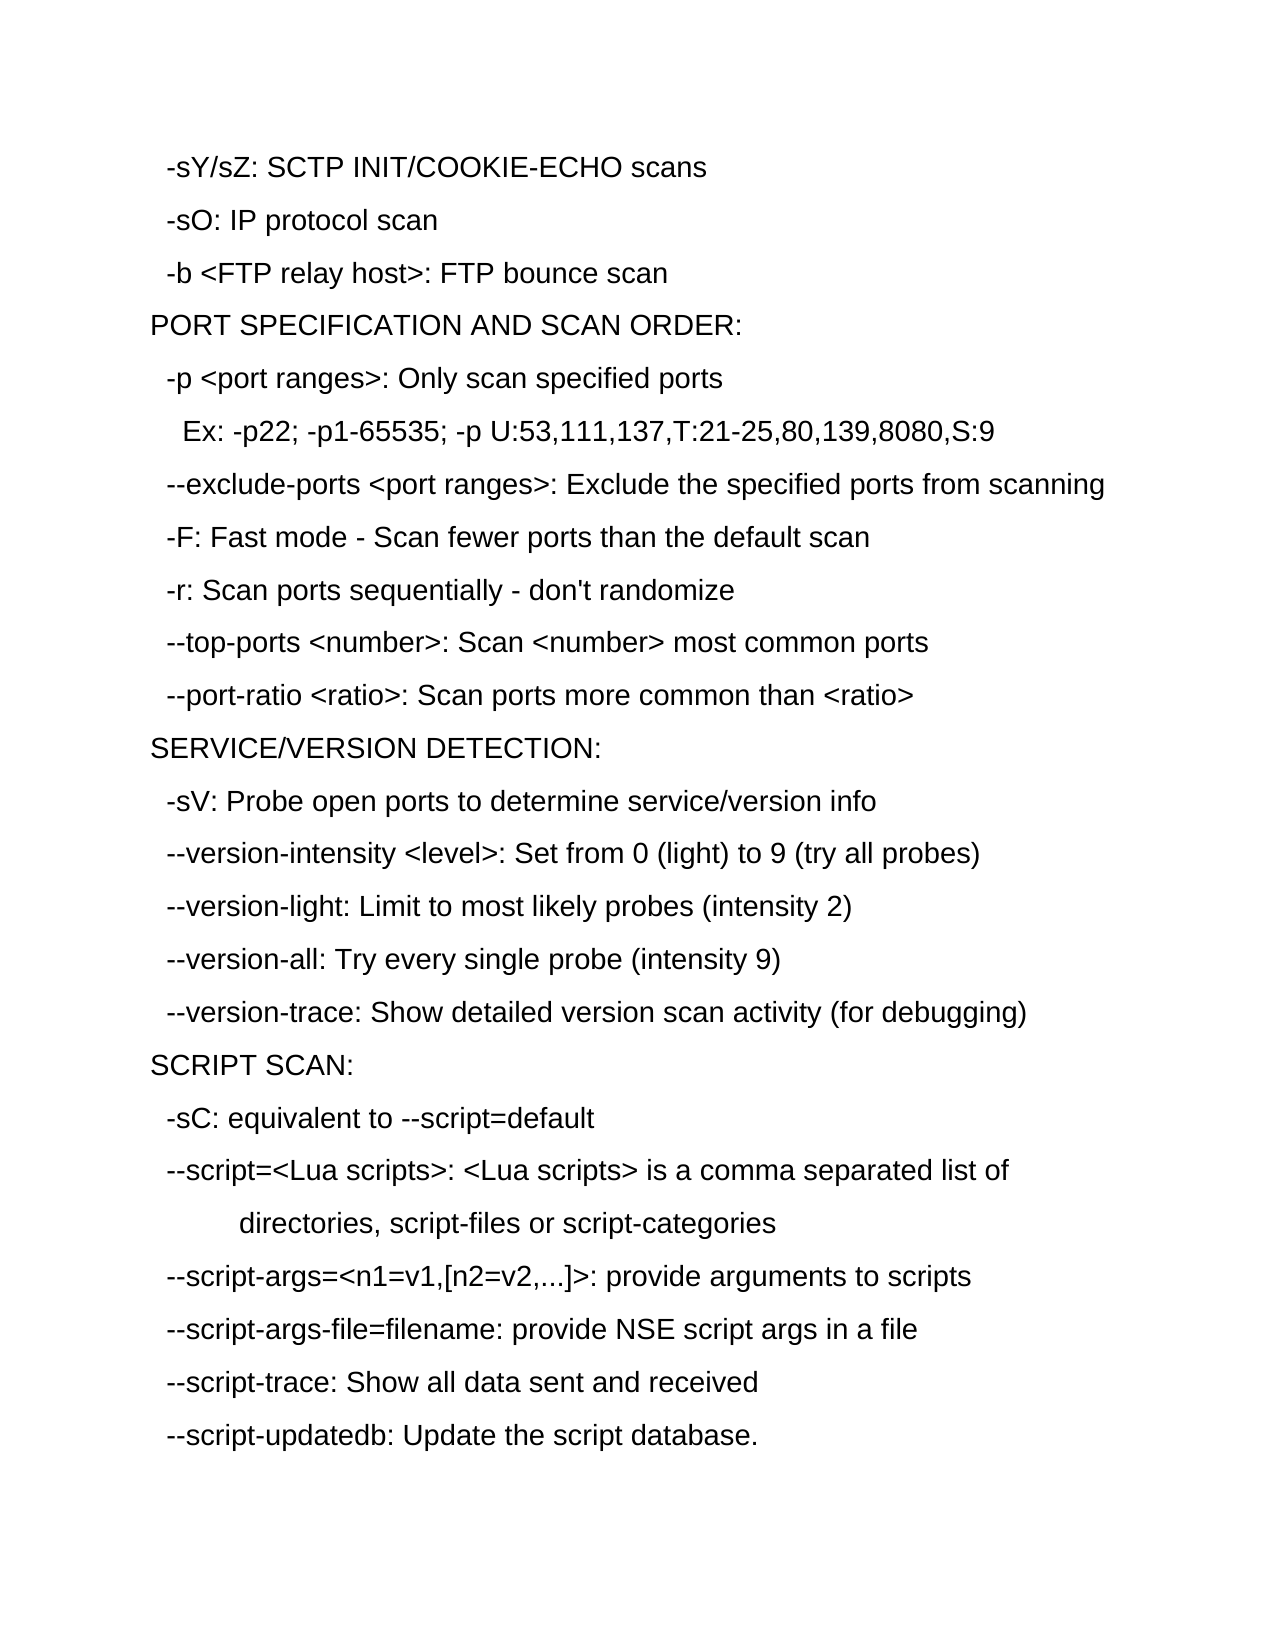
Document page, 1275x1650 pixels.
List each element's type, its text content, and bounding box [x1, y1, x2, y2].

text --version-all: Try every single probe (intensity 9) [150, 942, 1125, 976]
text Ex: -p22; -p1-65535; -p U:53,111,137,T:21-25,80,139,8080,S:9 [150, 414, 1125, 448]
text -sY/sZ: SCTP INIT/COOKIE-ECHO scans [150, 150, 1125, 183]
text -sO: IP protocol scan [150, 203, 1125, 236]
text --script-updatedb: Update the script database. [150, 1417, 1125, 1451]
text --script=<Lua scripts>: <Lua scripts> is a comma separated list of [150, 1153, 1125, 1187]
text SCRIPT SCAN: [150, 1048, 1125, 1081]
text --version-light: Limit to most likely probes (intensity 2) [150, 889, 1125, 923]
text --version-trace: Show detailed version scan activity (for debugging) [150, 995, 1125, 1028]
text --script-trace: Show all data sent and received [150, 1365, 1125, 1398]
text PORT SPECIFICATION AND SCAN ORDER: [150, 308, 1125, 342]
text --top-ports <number>: Scan <number> most common ports [150, 625, 1125, 659]
text directories, script-files or script-categories [150, 1206, 1125, 1240]
text -sC: equivalent to --script=default [150, 1101, 1125, 1134]
text --exclude-ports <port ranges>: Exclude the specified ports from scanning [150, 467, 1125, 500]
text --version-intensity <level>: Set from 0 (light) to 9 (try all probes) [150, 837, 1125, 870]
text -r: Scan ports sequentially - don't randomize [150, 572, 1125, 606]
text -p <port ranges>: Only scan specified ports [150, 361, 1125, 395]
text -sV: Probe open ports to determine service/version info [150, 784, 1125, 817]
text --port-ratio <ratio>: Scan ports more common than <ratio> [150, 678, 1125, 712]
text -F: Fast mode - Scan fewer ports than the default scan [150, 520, 1125, 553]
text SERVICE/VERSION DETECTION: [150, 731, 1125, 764]
text --script-args-file=filename: provide NSE script args in a file [150, 1312, 1125, 1345]
text --script-args=<n1=v1,[n2=v2,...]>: provide arguments to scripts [150, 1259, 1125, 1293]
text -b <FTP relay host>: FTP bounce scan [150, 256, 1125, 289]
